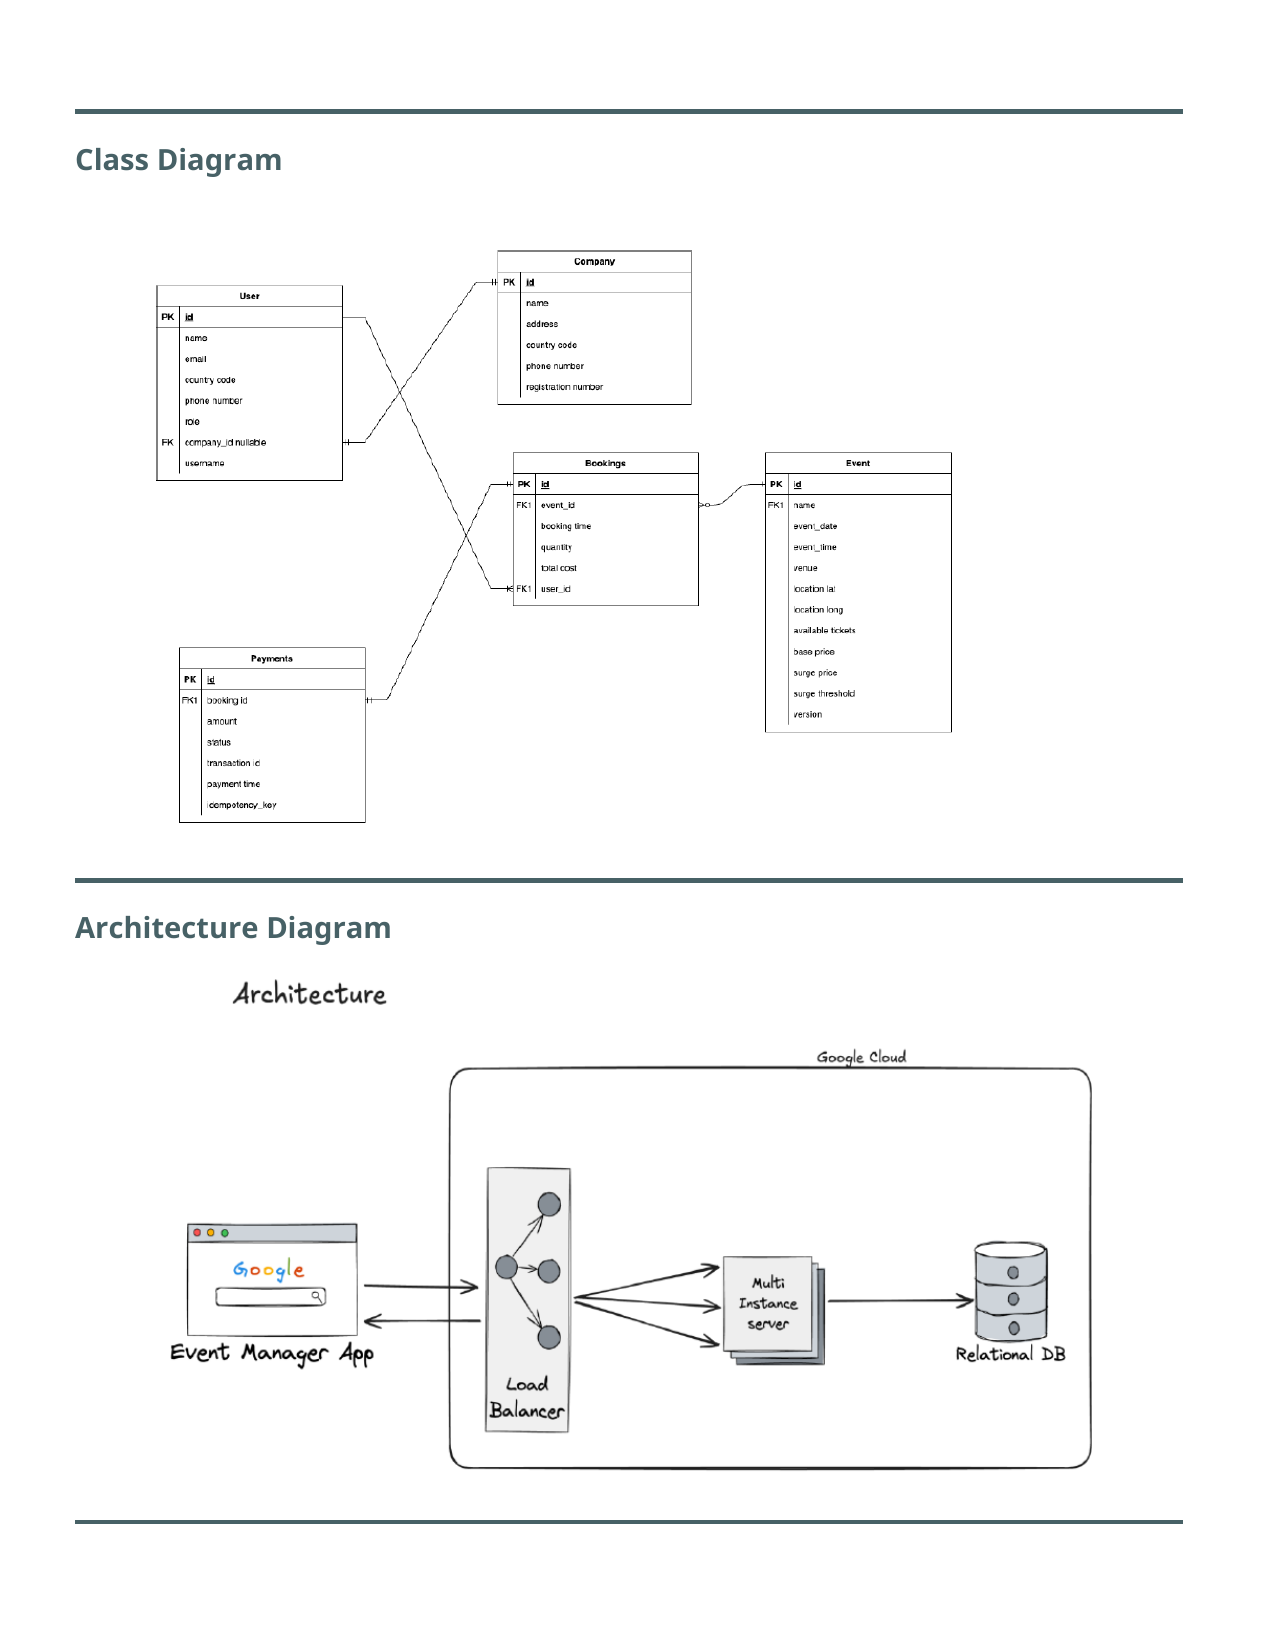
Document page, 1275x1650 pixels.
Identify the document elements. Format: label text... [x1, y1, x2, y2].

table_header Class Diagram [75, 114, 1182, 878]
table_cell Architecture Diagram [75, 883, 1182, 1519]
picture [75, 212, 1006, 839]
picture [75, 947, 1138, 1488]
